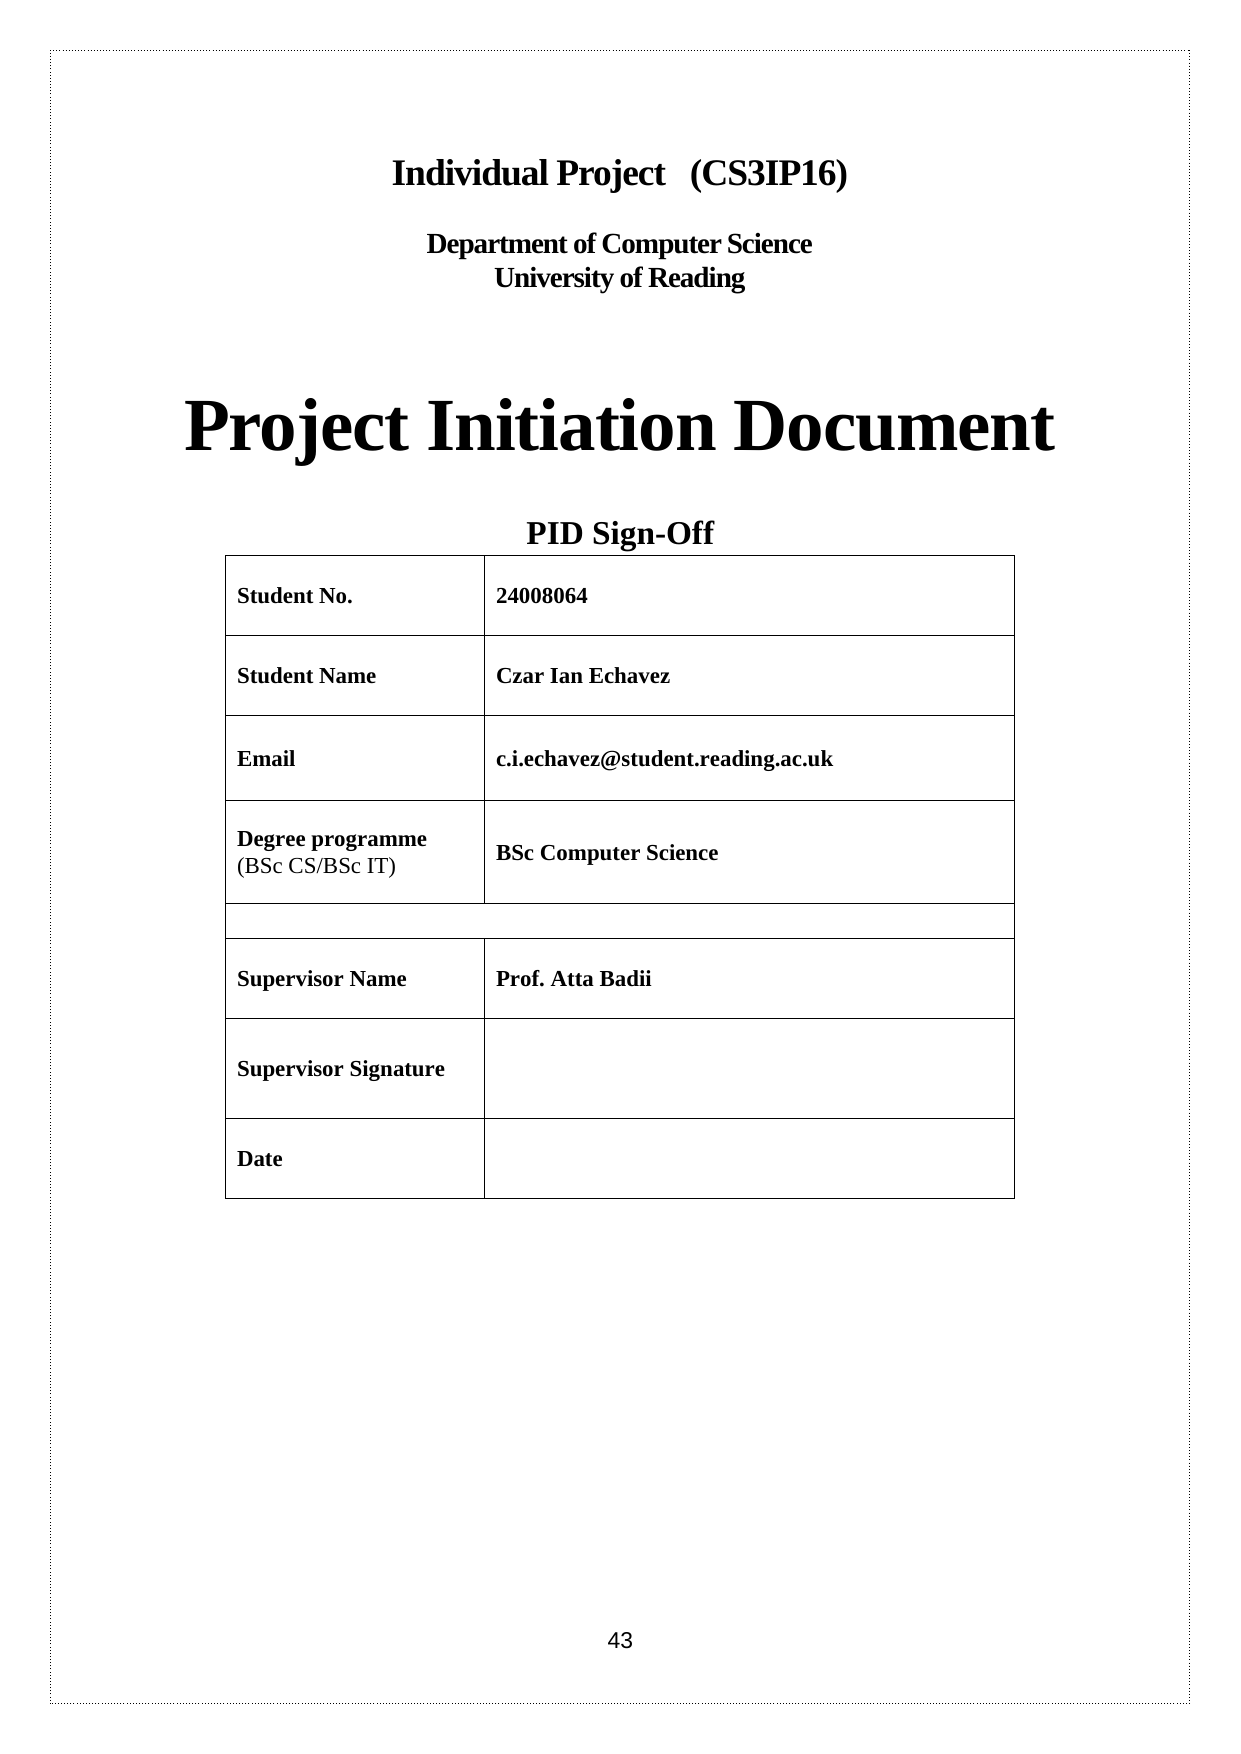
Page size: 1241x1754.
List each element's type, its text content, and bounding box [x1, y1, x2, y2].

table_cell Prof. Atta Badii [485, 939, 1014, 1018]
title Department of Computer Science [150, 227, 1090, 260]
table_cell [485, 904, 1014, 938]
table_cell Date [226, 1119, 484, 1198]
table_cell Student Name [226, 636, 484, 715]
table_cell c.i.echavez@student.reading.ac.uk [485, 716, 1014, 800]
table_cell [226, 904, 484, 938]
table_cell Czar Ian Echavez [485, 636, 1014, 715]
subtitle PID Sign-Off [150, 513, 1090, 552]
title Project Initiation Document [150, 294, 1090, 466]
table_cell Supervisor Signature [226, 1019, 484, 1118]
table_cell Degree programme (BSc CS/BSc IT) [226, 801, 484, 903]
table_header Student No. [226, 556, 484, 635]
title Individual Project (CS3IP16) [150, 150, 1090, 193]
title University of Reading [150, 260, 1090, 294]
table_cell [485, 1019, 1014, 1118]
table_header 24008064 [485, 556, 1014, 635]
table_cell Email [226, 716, 484, 800]
table_cell BSc Computer Science [485, 801, 1014, 903]
table_cell [485, 1119, 1014, 1198]
table_cell Supervisor Name [226, 939, 484, 1018]
